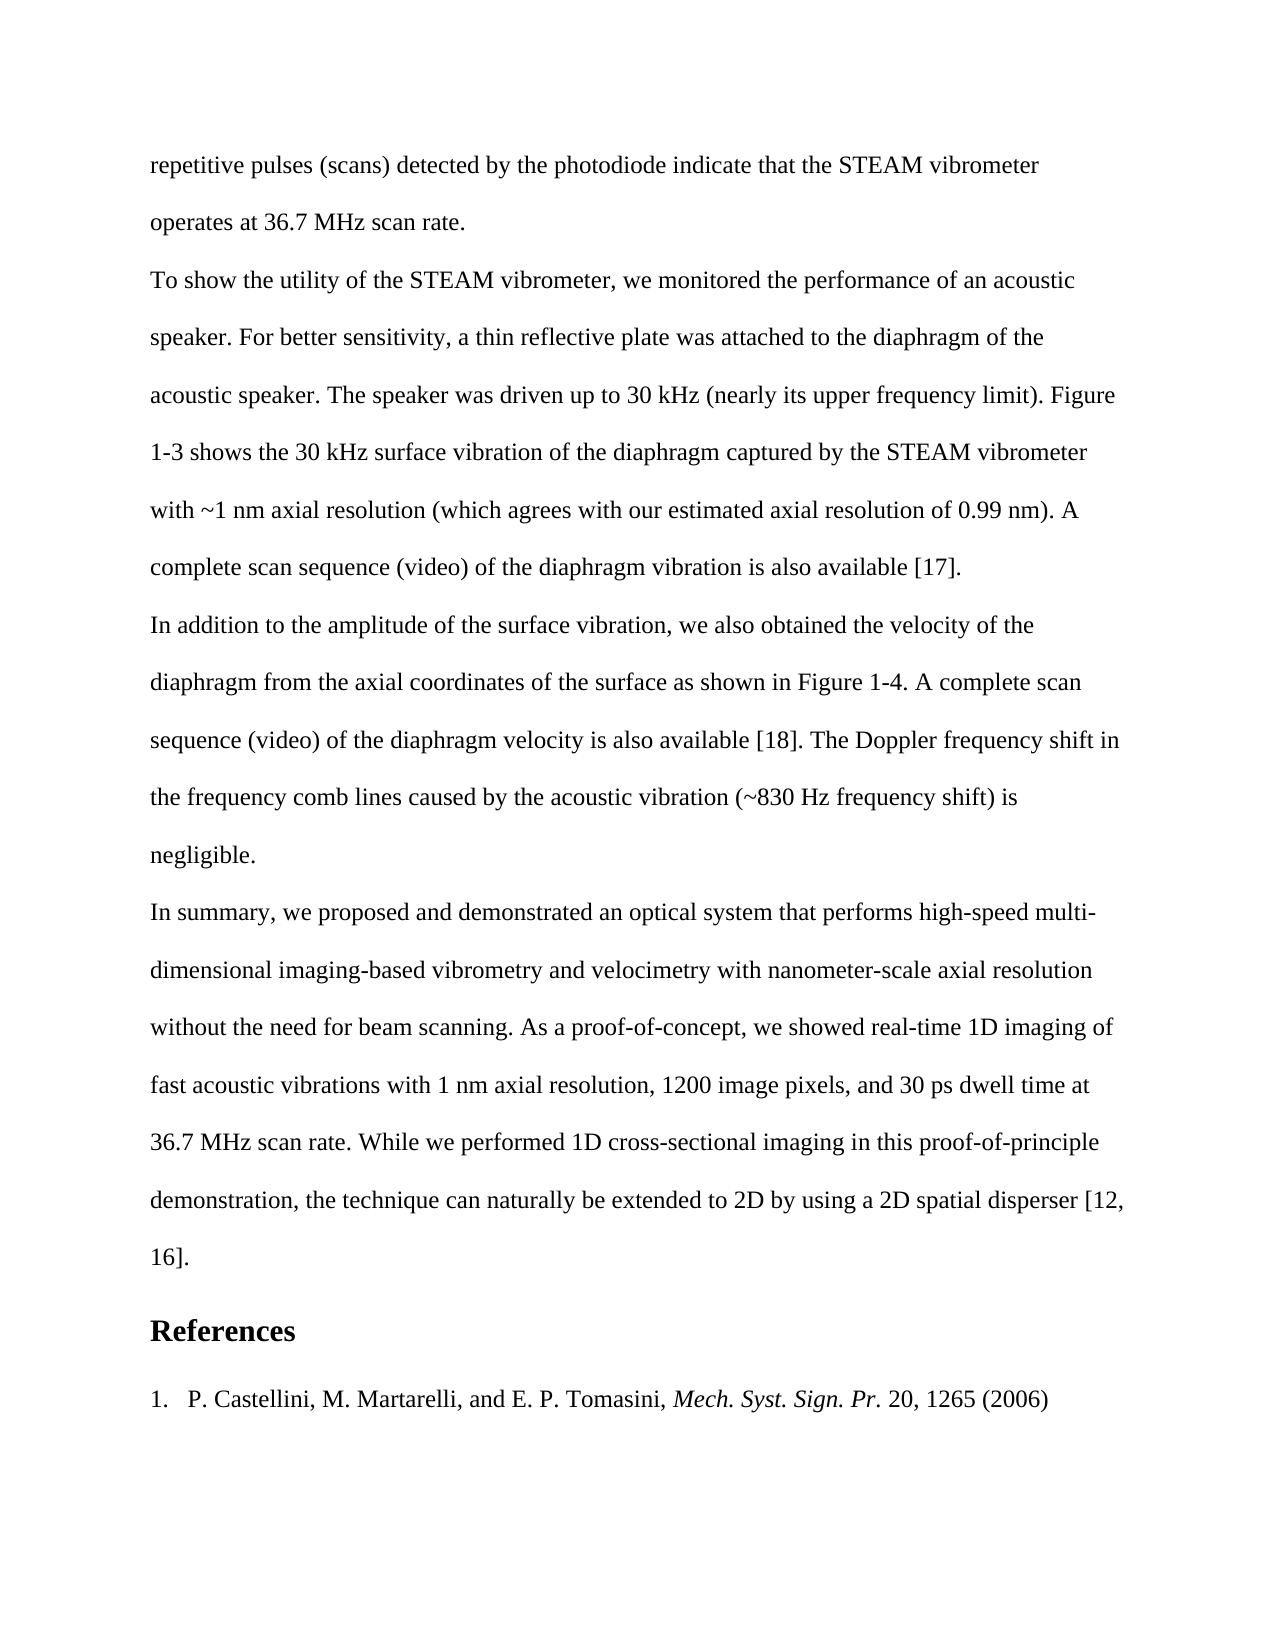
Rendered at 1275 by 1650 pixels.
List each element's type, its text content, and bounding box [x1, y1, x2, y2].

text P. Castellini, M. Martarelli, and E. P. Tomasini, Mech. Syst. Sign. Pr. 20, 1265 (2006) [150, 1384, 1125, 1413]
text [150, 150, 1125, 236]
subtitle References [150, 1312, 1125, 1348]
text In summary, we proposed and demonstrated an optical system that performs high-speed multi-dimensional imaging-based vibrometry and velocimetry with nanometer-scale axial resolution without the need for beam scanning. As a proof-of-concept, we showed real-time 1D imaging of fast acoustic vibrations with 1 nm axial resolution, 1200 image pixels, and 30 ps dwell time at 36.7 MHz scan rate. While we performed 1D cross-sectional imaging in this proof-of-principle demonstration, the technique can naturally be extended to 2D by using a 2D spatial disperser [12, 16]. [150, 897, 1125, 1271]
text In addition to the amplitude of the surface vibration, we also obtained the velocity of the diaphragm from the axial coordinates of the surface as shown in Figure 1-4. A complete scan sequence (video) of the diaphragm velocity is also available [18]. The Doppler frequency shift in the frequency comb lines caused by the acoustic vibration (~830 Hz frequency shift) is negligible. [150, 610, 1125, 869]
text To show the utility of the STEAM vibrometer, we monitored the performance of an acoustic speaker. For better sensitivity, a thin reflective plate was attached to the diaphragm of the acoustic speaker. The speaker was driven up to 30 kHz (nearly its upper frequency limit). Figure 1-3 shows the 30 kHz surface vibration of the diaphragm captured by the STEAM vibrometer with ~1 nm axial resolution (which agrees with our estimated axial resolution of 0.99 nm). A complete scan sequence (video) of the diaphragm vibration is also available [17]. [150, 265, 1125, 581]
